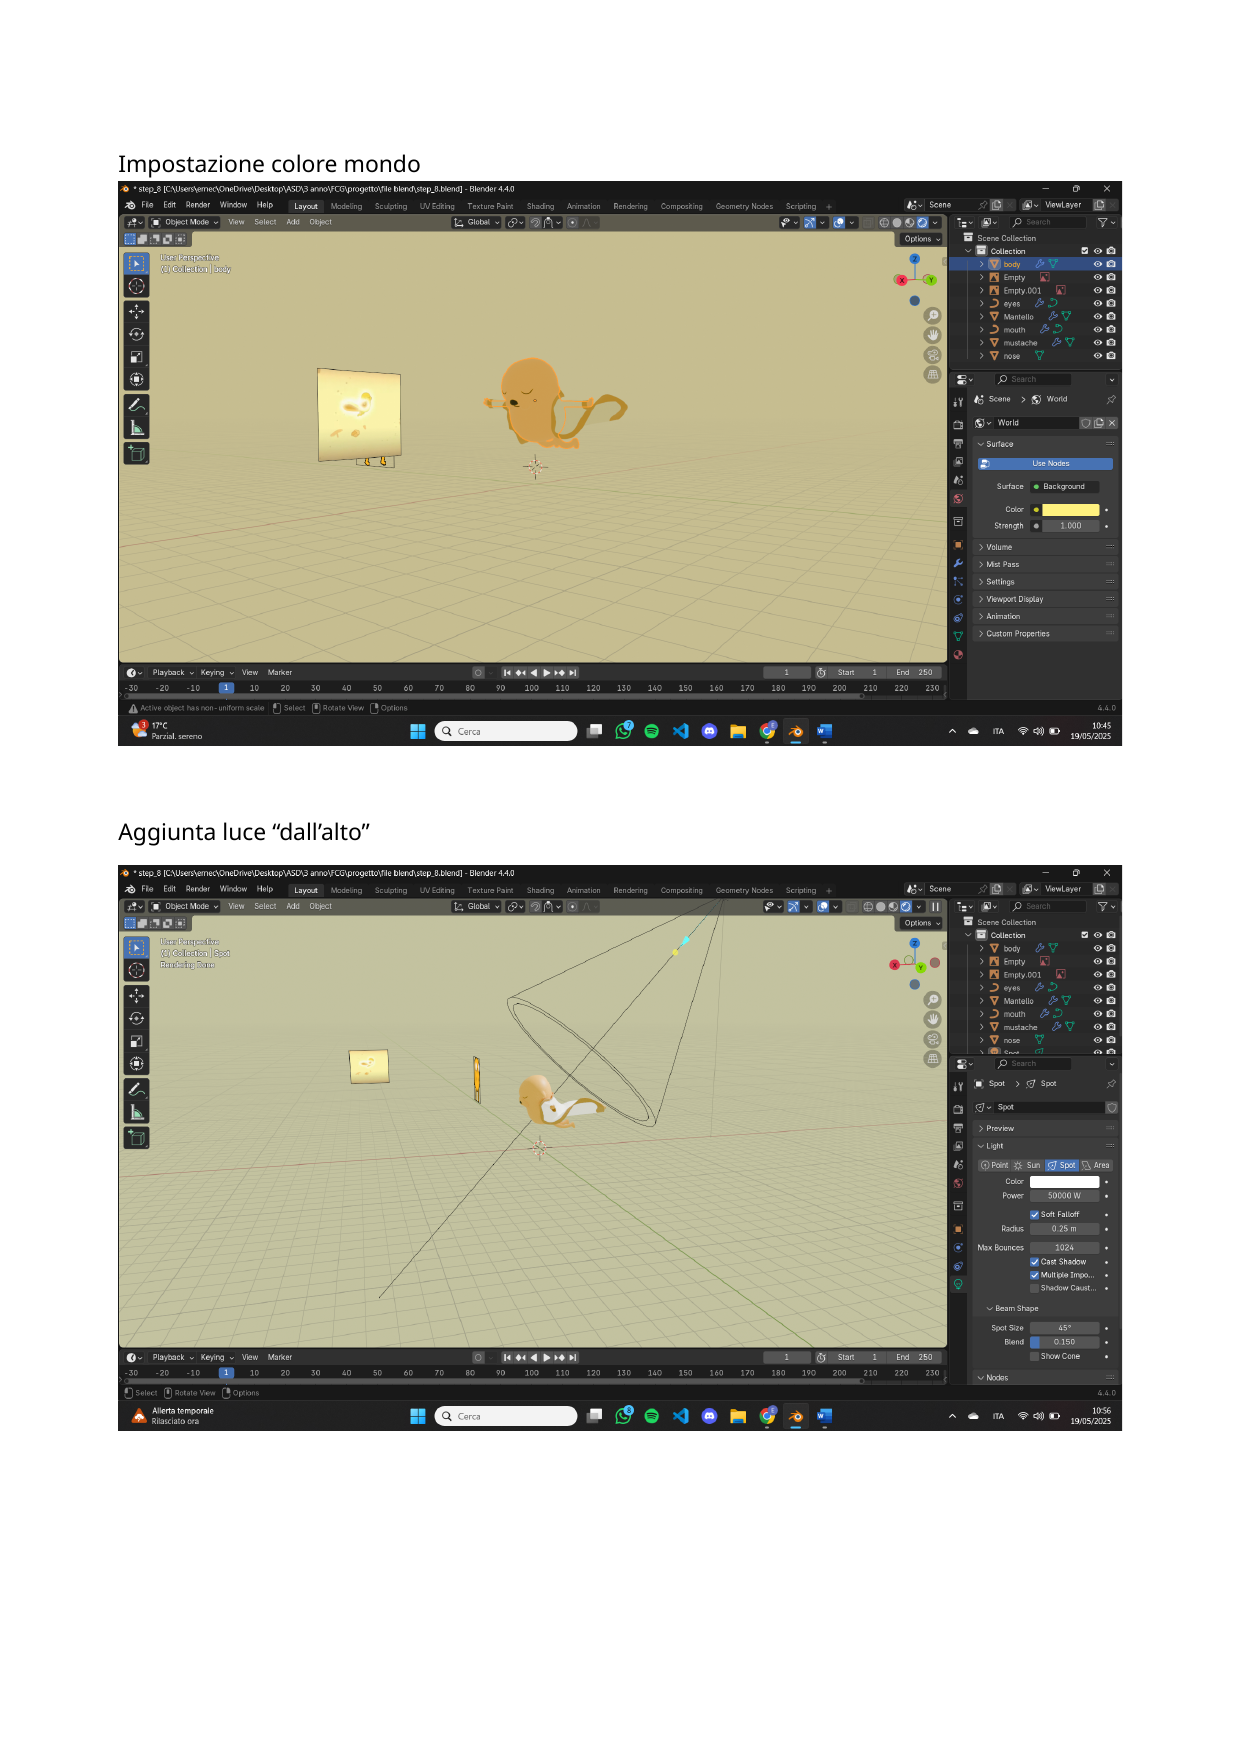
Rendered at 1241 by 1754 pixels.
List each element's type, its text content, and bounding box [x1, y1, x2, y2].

text Aggiunta luce “dall’alto” [118, 815, 1122, 847]
text Impostazione colore mondo [118, 148, 1122, 181]
picture [118, 181, 1123, 746]
picture [118, 865, 1123, 1431]
